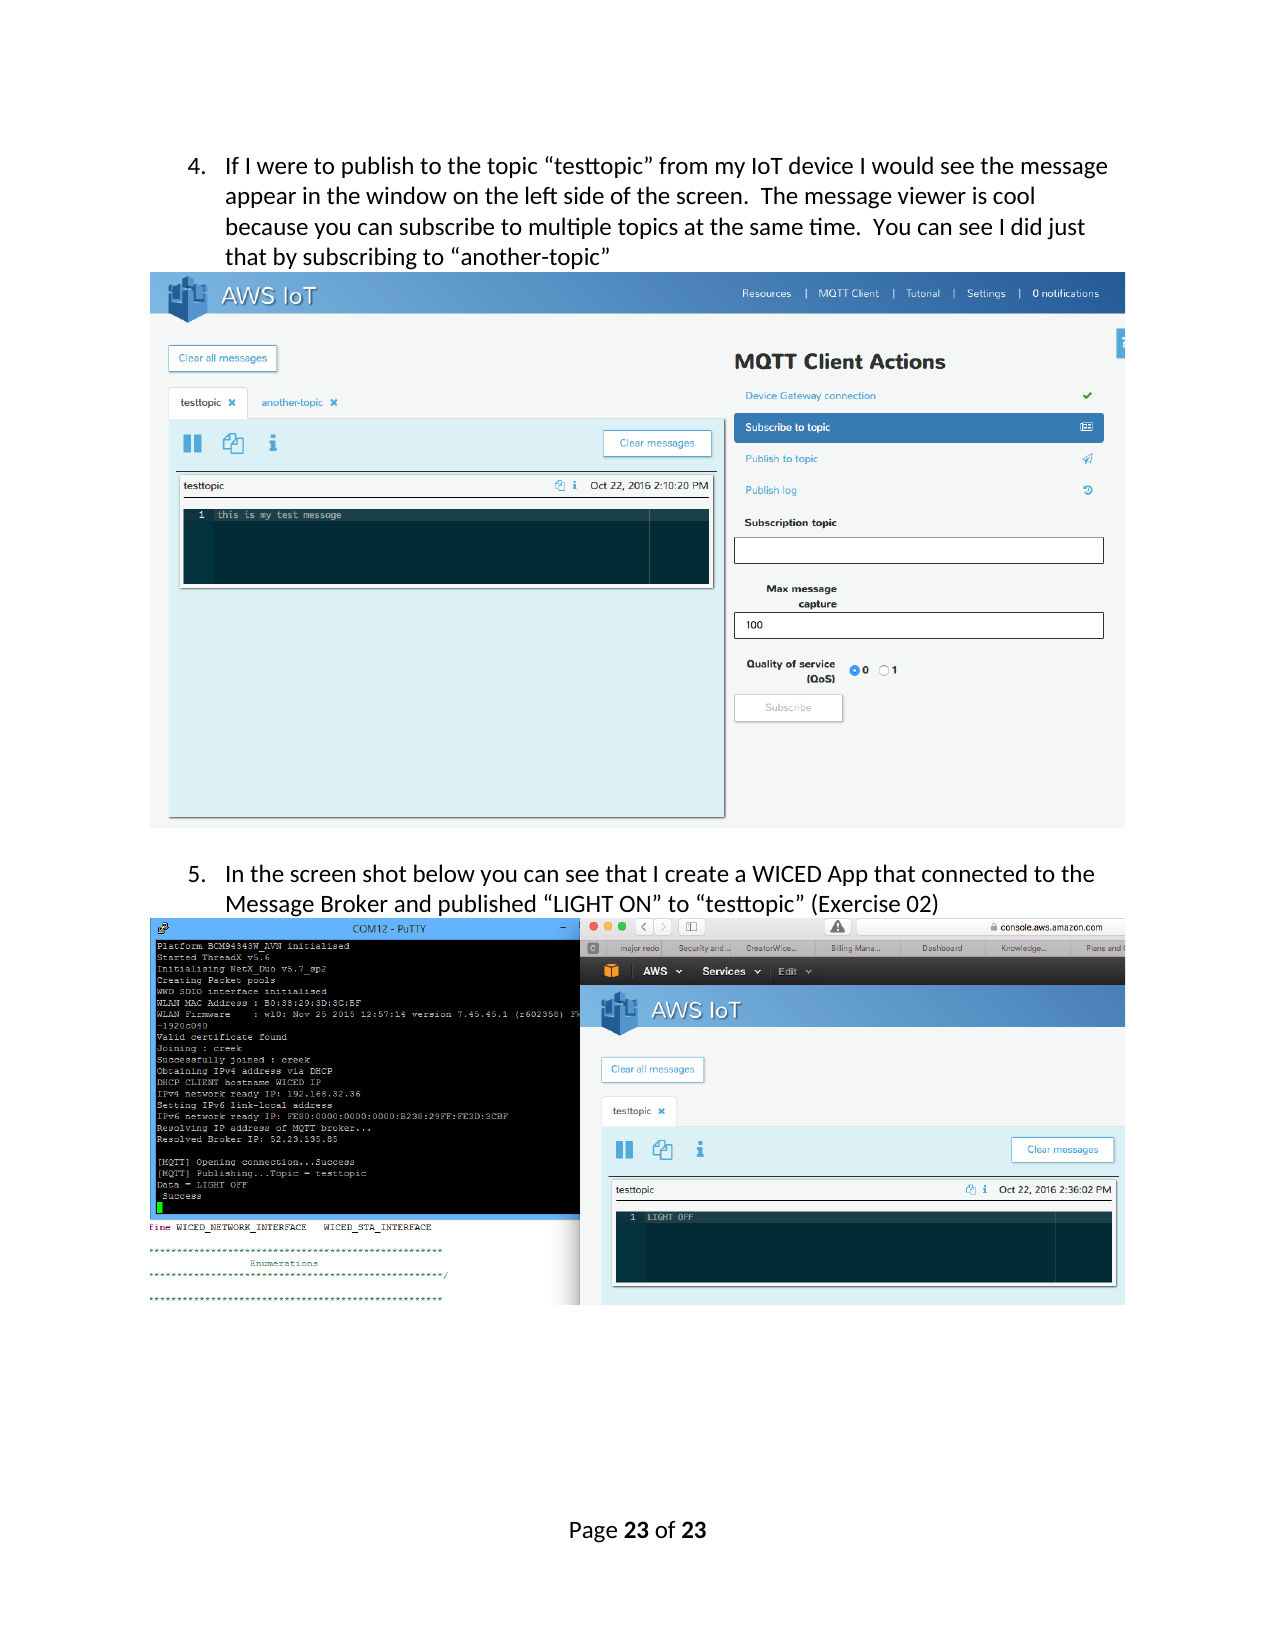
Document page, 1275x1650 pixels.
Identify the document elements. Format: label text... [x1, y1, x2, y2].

list In the screen shot below you can see that I create a WICED App that connected to the Message Broker and published “LIGHT ON” to “testtopic” (Exercise 02) [187, 858, 1125, 918]
picture [150, 918, 1125, 1305]
picture [150, 272, 1125, 828]
list If I were to publish to the topic “testtopic” from my IoT device I would see the message appear in the window on the left side of the screen. The message viewer is cool because you can subscribe to multiple topics at the same time. You can see I did just that by subscribing to “another-topic” [187, 150, 1125, 272]
